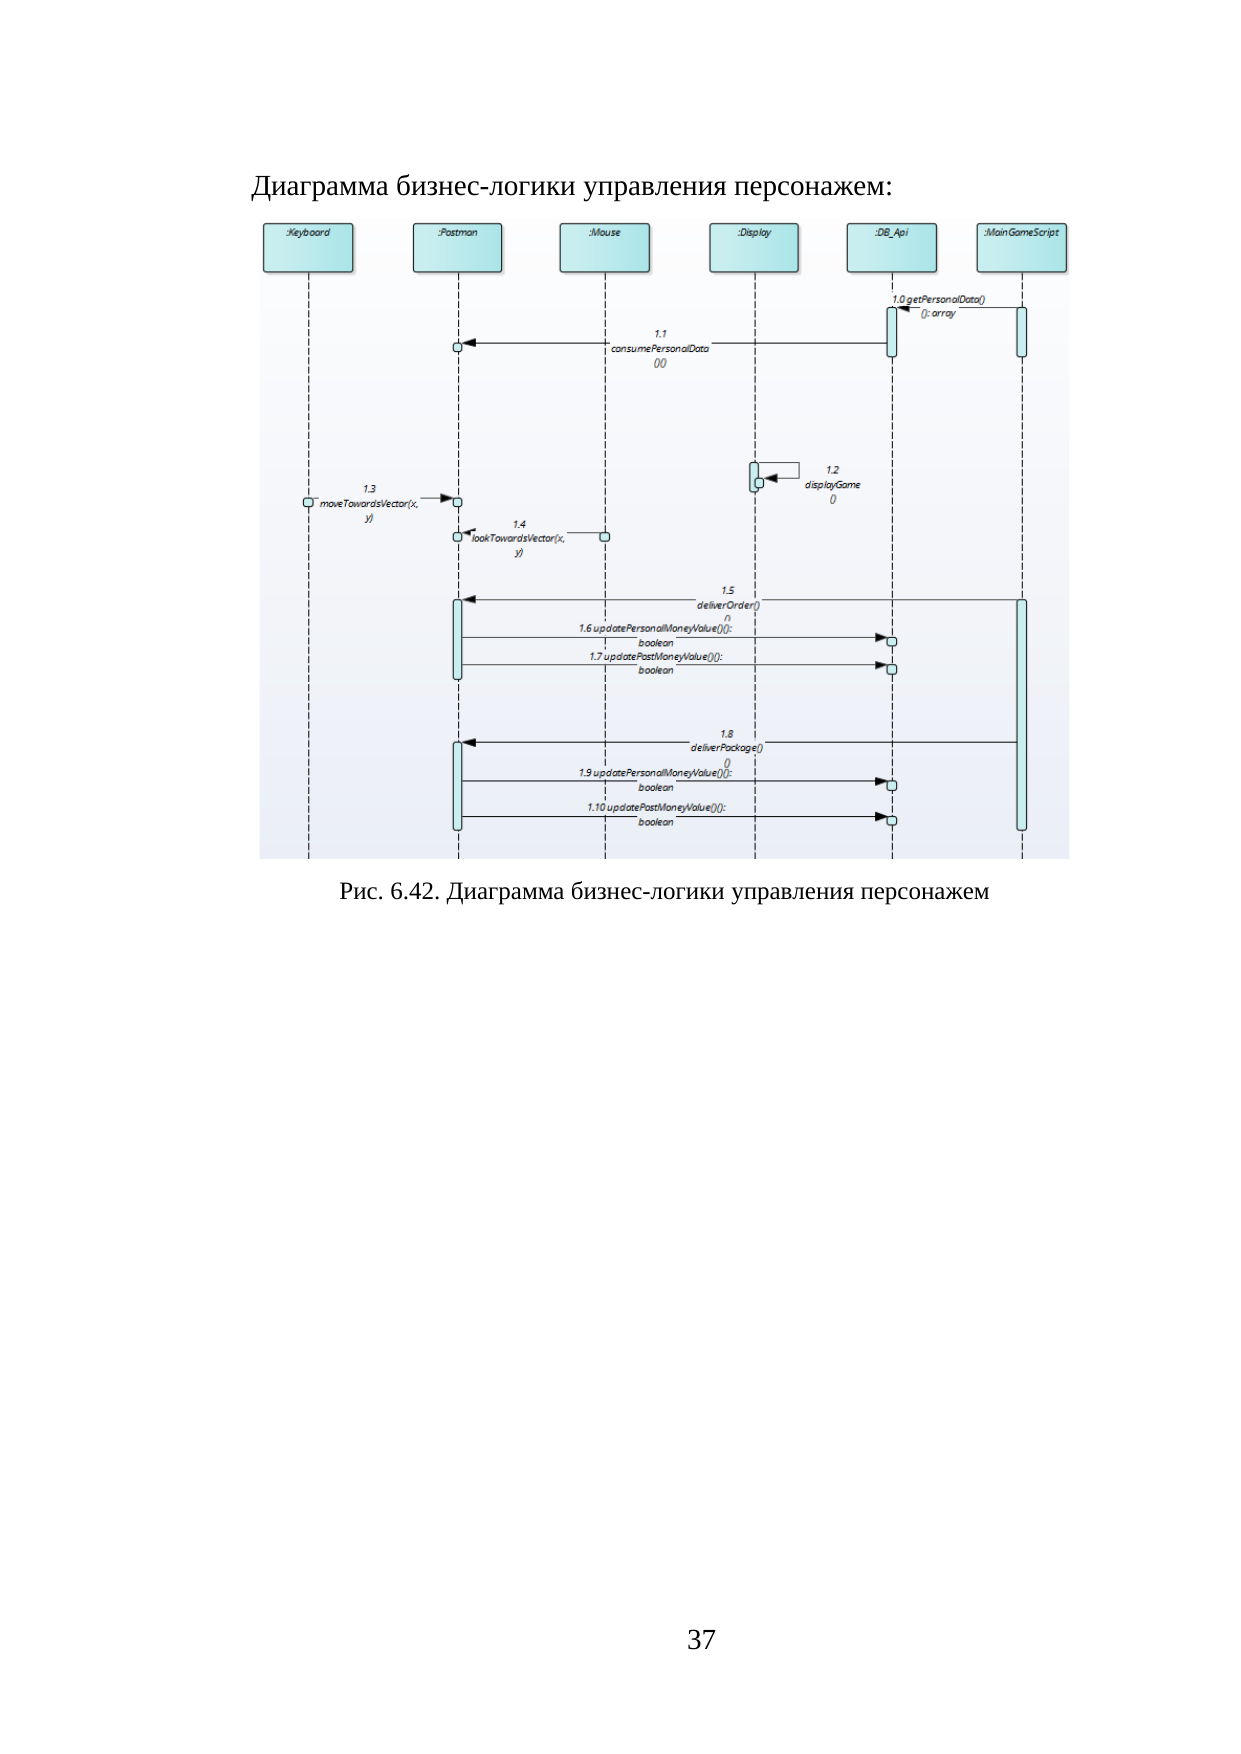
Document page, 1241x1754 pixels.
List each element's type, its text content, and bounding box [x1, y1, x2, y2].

picture [259, 218, 1070, 859]
list Диаграмма бизнес-логики управления персонажем: [177, 168, 1152, 202]
